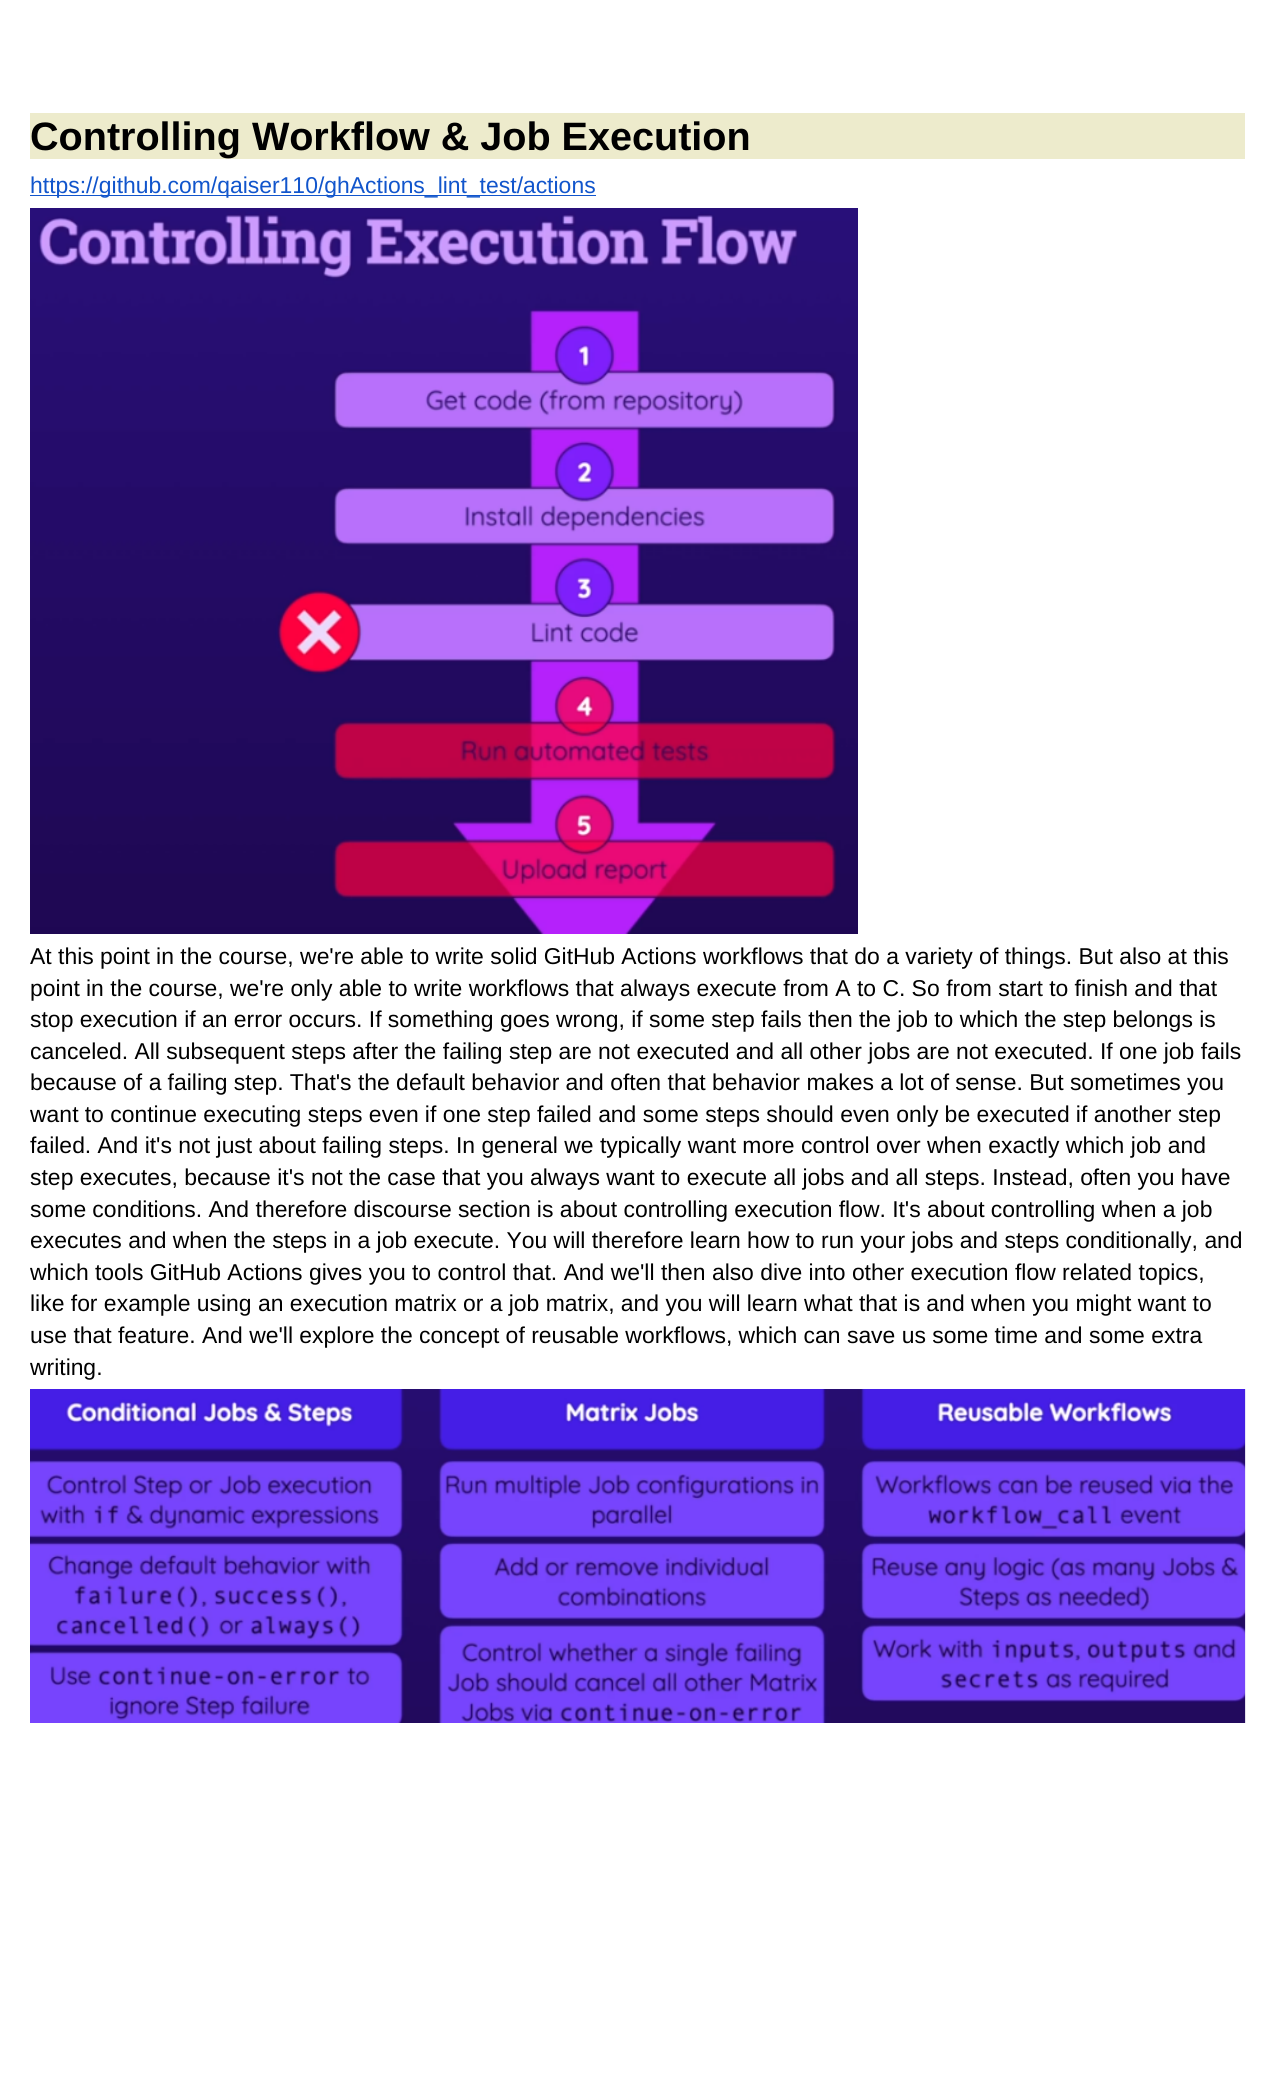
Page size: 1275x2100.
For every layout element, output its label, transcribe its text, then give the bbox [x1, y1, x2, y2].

picture [30, 1389, 1246, 1723]
text At this point in the course, we're able to write solid GitHub Actions workflows that do a variety of things. But also at this point in the course, we're only able to write workflows that always execute from A to C. So from start to finish and that stop execution if an error occurs. If something goes wrong, if some step fails then the job to which the step belongs is canceled. All subsequent steps after the failing step are not executed and all other jobs are not executed. If one job fails because of a failing step. That's the default behavior and often that behavior makes a lot of sense. But sometimes you want to continue executing steps even if one step failed and some steps should even only be executed if another step failed. And it's not just about failing steps. In general we typically want more control over when exactly which job and step executes, because it's not the case that you always want to execute all jobs and all steps. Instead, often you have some conditions. And therefore discourse section is about controlling execution flow. It's about controlling when a job executes and when the steps in a job execute. You will therefore learn how to run your jobs and steps conditionally, and which tools GitHub Actions gives you to control that. And we'll then also dive into other execution flow related topics, like for example using an execution matrix or a job matrix, and you will learn what that is and when you might want to use that feature. And we'll explore the concept of reusable workflows, which can save us some time and some extra writing. [30, 943, 1245, 1380]
picture [30, 208, 858, 934]
subtitle Controlling Workflow & Job Execution [30, 113, 1245, 159]
text https://github.com/qaiser110/ghActions_lint_test/actions [30, 172, 1245, 199]
